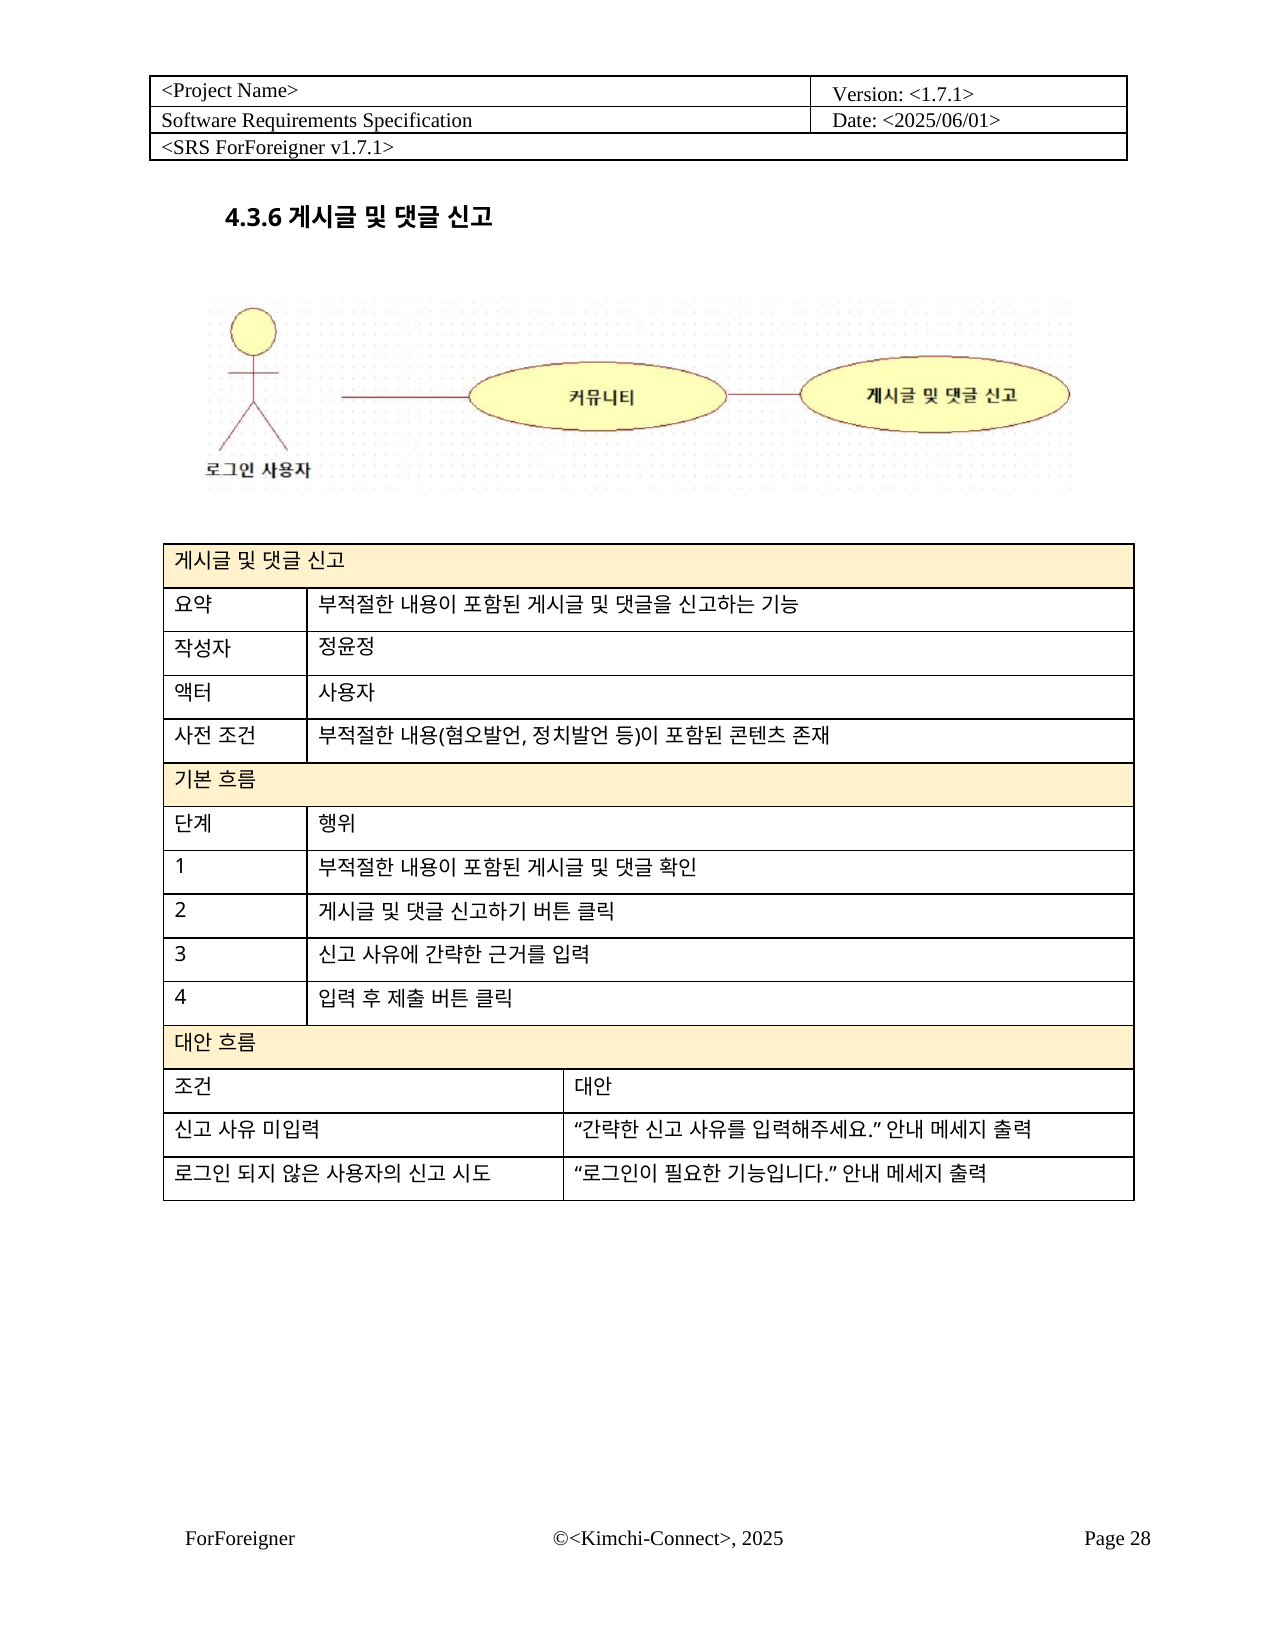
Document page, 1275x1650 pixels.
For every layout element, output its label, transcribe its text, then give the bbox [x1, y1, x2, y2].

table_cell 대안 [564, 1070, 1133, 1112]
table_cell 기본 흐름 [164, 764, 1133, 806]
table_cell 정윤정 [308, 632, 1133, 674]
table_cell 신고 사유 미입력 [164, 1114, 563, 1156]
table_cell “간략한 신고 사유를 입력해주세요.” 안내 메세지 출력 [564, 1114, 1133, 1156]
table_cell 3 [164, 939, 306, 981]
table_cell 대안 흐름 [164, 1026, 1133, 1068]
table_header 게시글 및 댓글 신고 [164, 545, 1133, 587]
table_cell 사전 조건 [164, 720, 306, 762]
table_cell 부적절한 내용이 포함된 게시글 및 댓글을 신고하는 기능 [308, 589, 1133, 631]
table_cell 단계 [164, 807, 306, 849]
table_cell 2 [164, 895, 306, 937]
table_cell “로그인이 필요한 기능입니다.” 안내 메세지 출력 [564, 1158, 1133, 1200]
table_cell 1 [164, 851, 306, 893]
table_cell 부적절한 내용(혐오발언, 정치발언 등)이 포함된 콘텐츠 존재 [308, 720, 1133, 762]
picture [200, 301, 1075, 489]
table_cell 4 [164, 982, 306, 1024]
table_cell 게시글 및 댓글 신고하기 버튼 클릭 [308, 895, 1133, 937]
table_cell 요약 [164, 589, 306, 631]
table_cell 신고 사유에 간략한 근거를 입력 [308, 939, 1133, 981]
table_cell 부적절한 내용이 포함된 게시글 및 댓글 확인 [308, 851, 1133, 893]
table_cell 로그인 되지 않은 사용자의 신고 시도 [164, 1158, 563, 1200]
subtitle 4.3.6 게시글 및 댓글 신고 [150, 198, 1125, 234]
table_cell 액터 [164, 676, 306, 718]
table_cell 입력 후 제출 버튼 클릭 [308, 982, 1133, 1024]
table_cell 작성자 [164, 632, 306, 674]
table_cell 행위 [308, 807, 1133, 849]
table_cell 조건 [164, 1070, 563, 1112]
table_cell 사용자 [308, 676, 1133, 718]
